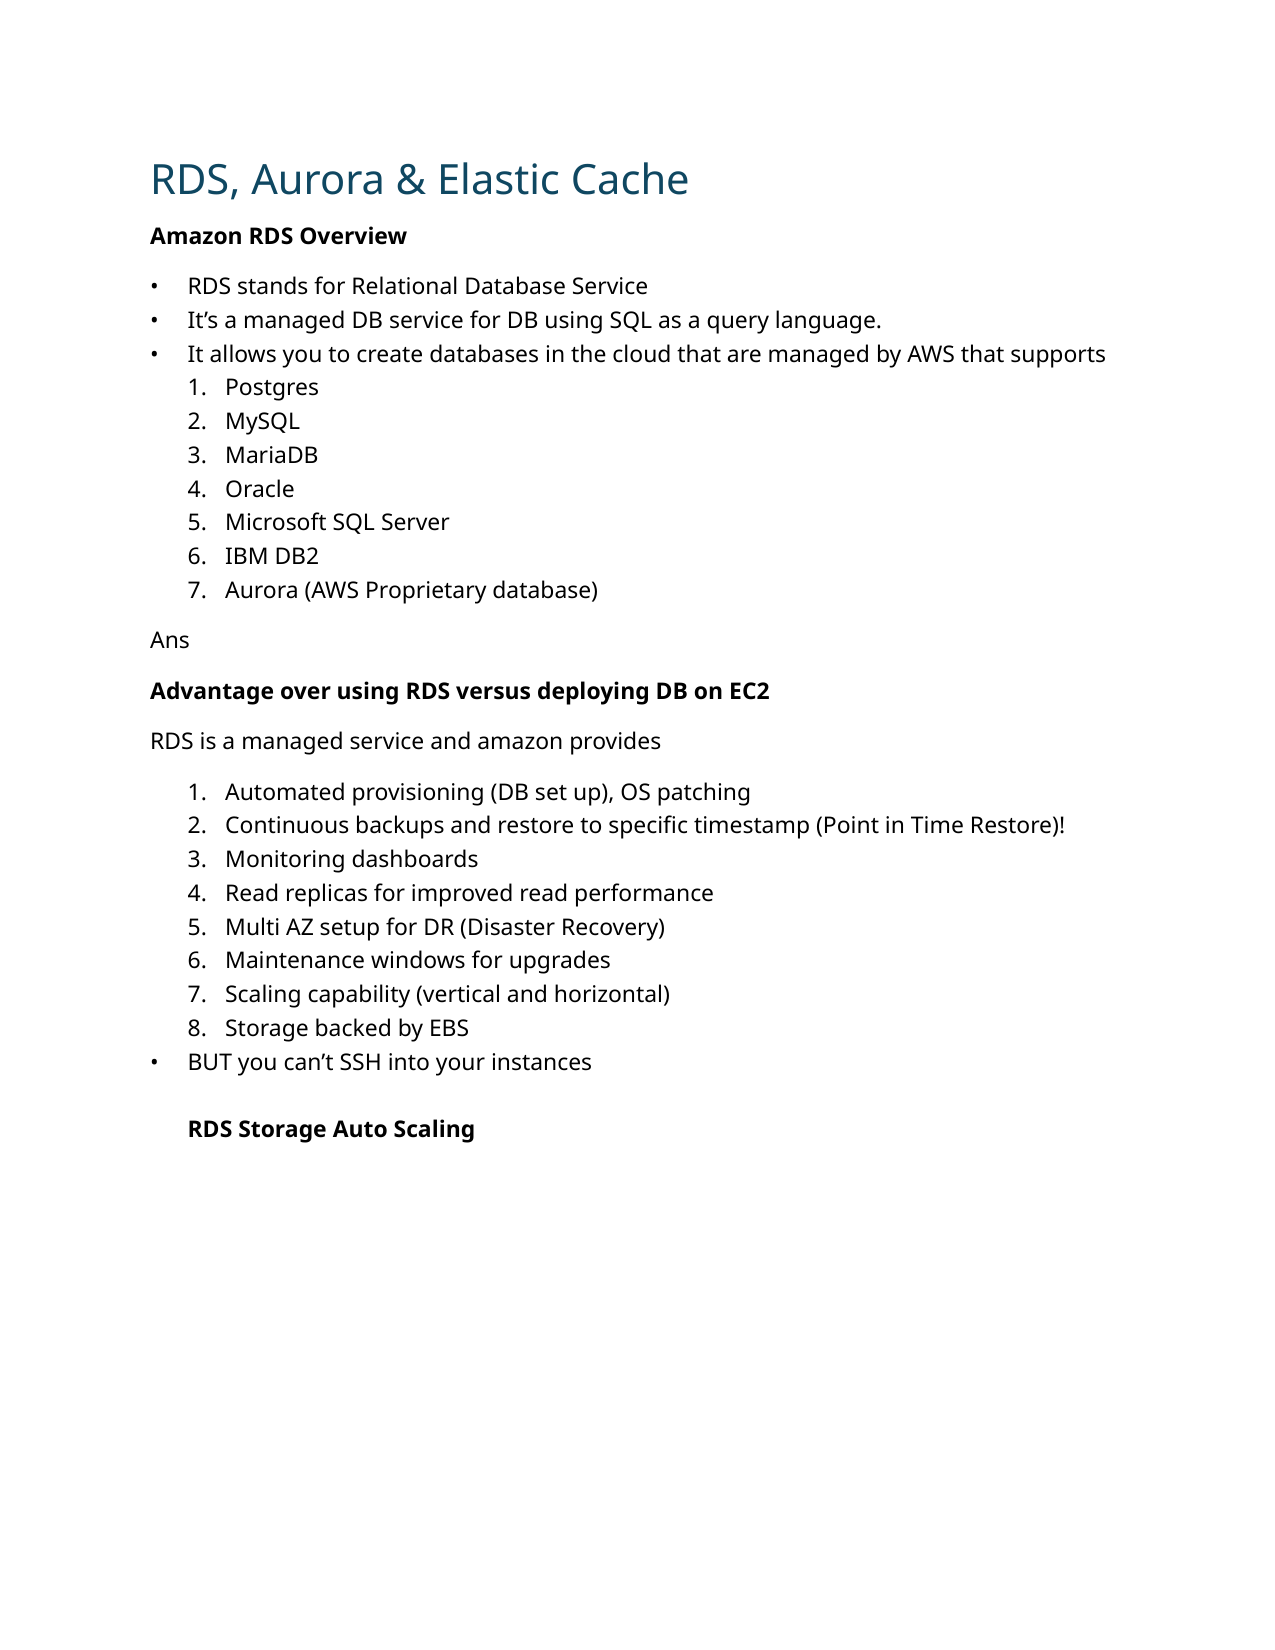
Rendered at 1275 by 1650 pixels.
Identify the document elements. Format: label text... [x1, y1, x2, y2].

list Continuous backups and restore to specific timestamp (Point in Time Restore)! [187, 809, 1125, 840]
list Oracle [187, 472, 1125, 504]
list Read replicas for improved read performance [187, 877, 1125, 908]
text Amazon RDS Overview [150, 219, 1125, 251]
list It’s a managed DB service for DB using SQL as a query language. [150, 304, 1125, 335]
text RDS is a managed service and amazon provides [150, 725, 1125, 756]
list IBM DB2 [187, 540, 1125, 571]
list RDS Storage Auto Scaling [187, 1113, 1125, 1144]
list BUT you can’t SSH into your instances [150, 1045, 1125, 1077]
list Scaling capability (vertical and horizontal) [187, 978, 1125, 1009]
list Postgres [187, 371, 1125, 402]
text Ans [150, 624, 1125, 655]
text Advantage over using RDS versus deploying DB on EC2 [150, 674, 1125, 706]
list Storage backed by EBS [187, 1012, 1125, 1043]
list Monitoring dashboards [187, 843, 1125, 874]
list MariaDB [187, 439, 1125, 470]
list RDS stands for Relational Database Service [150, 270, 1125, 301]
list It allows you to create databases in the cloud that are managed by AWS that supports [150, 337, 1125, 369]
subtitle RDS, Aurora & Elastic Cache [150, 150, 1125, 207]
list Microsoft SQL Server [187, 506, 1125, 537]
list Aurora (AWS Proprietary database) [187, 574, 1125, 605]
list Automated provisioning (DB set up), OS patching [187, 775, 1125, 807]
list Multi AZ setup for DR (Disaster Recovery) [187, 910, 1125, 942]
list MySQL [187, 405, 1125, 436]
list Maintenance windows for upgrades [187, 944, 1125, 975]
